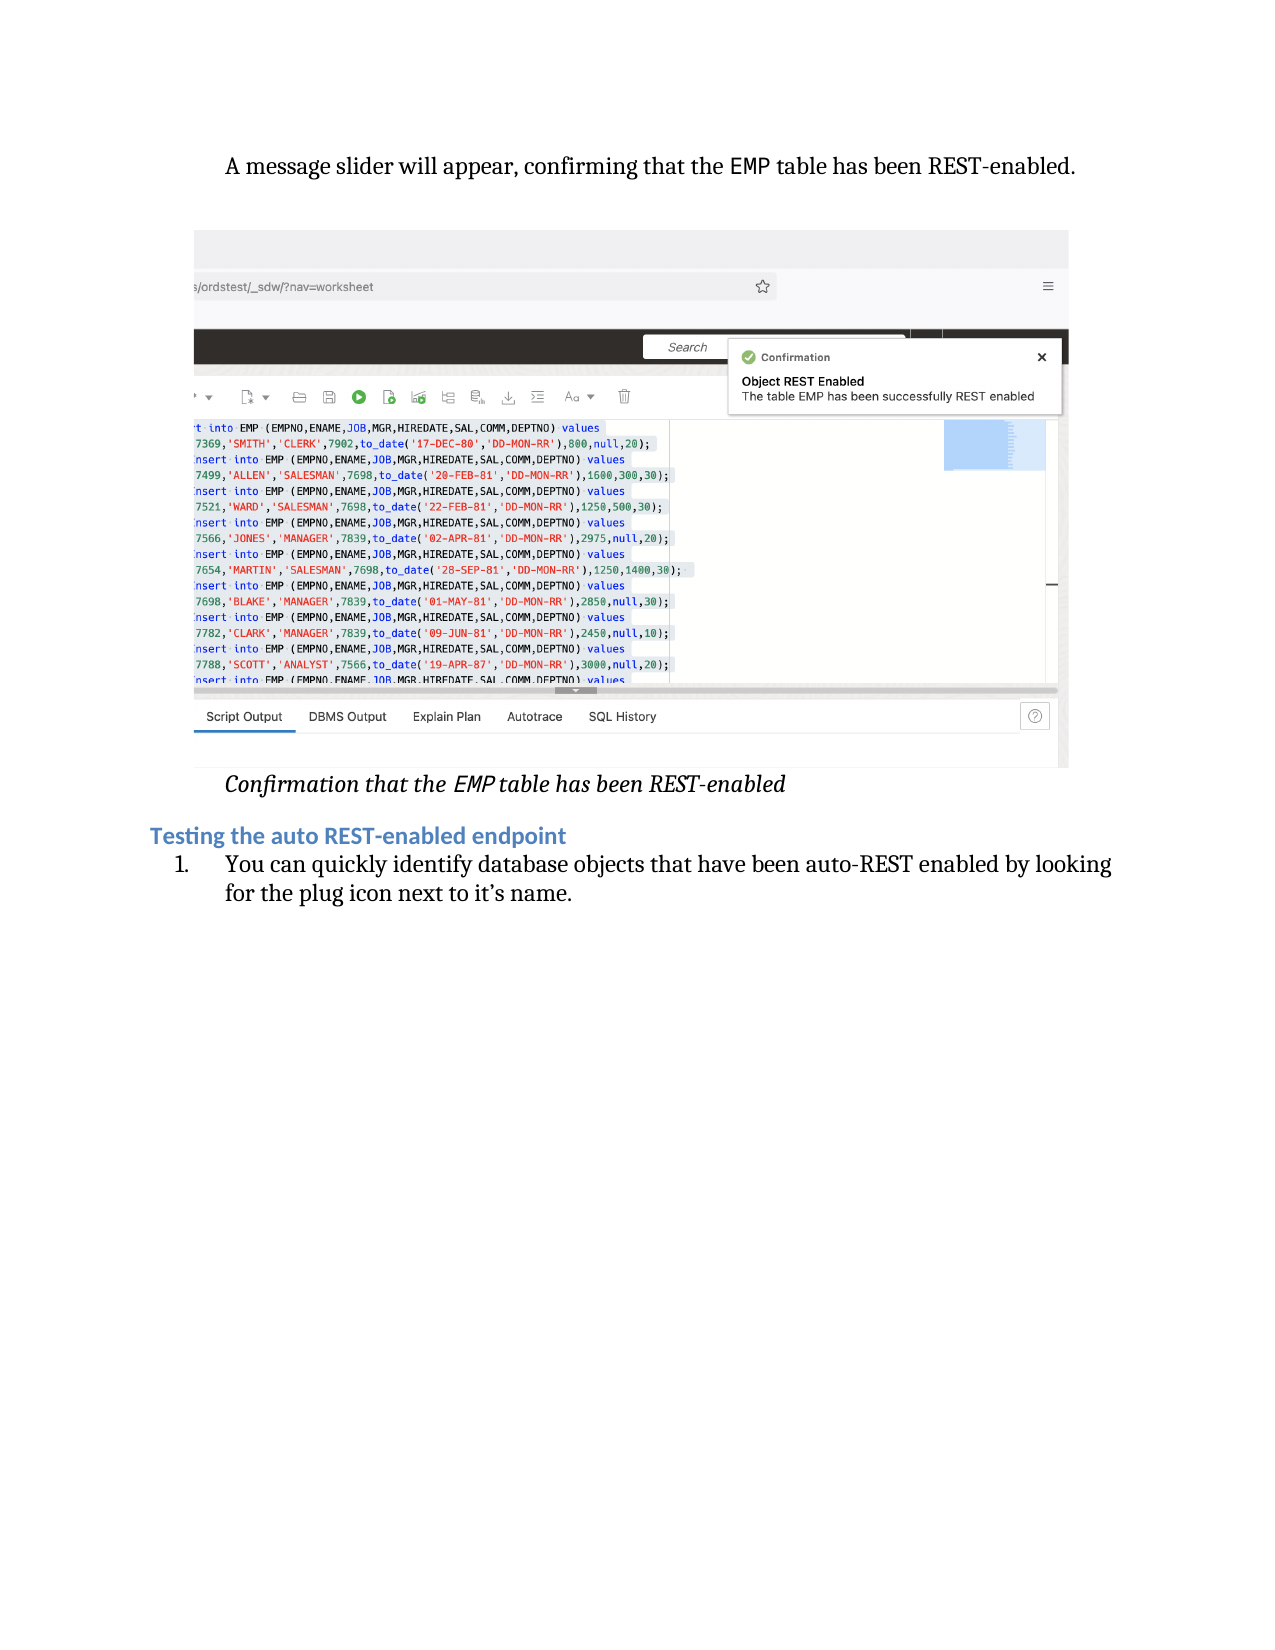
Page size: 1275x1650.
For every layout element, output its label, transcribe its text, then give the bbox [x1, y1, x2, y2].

list A message slider will appear, confirming that the EMP table has been REST-enabled. [175, 150, 1125, 181]
picture [193, 230, 1069, 768]
list You can quickly identify database objects that have been auto-REST enabled by looking for the plug icon next to it’s name. [175, 850, 1125, 908]
subtitle Testing the auto REST-enabled endpoint [150, 820, 1125, 850]
